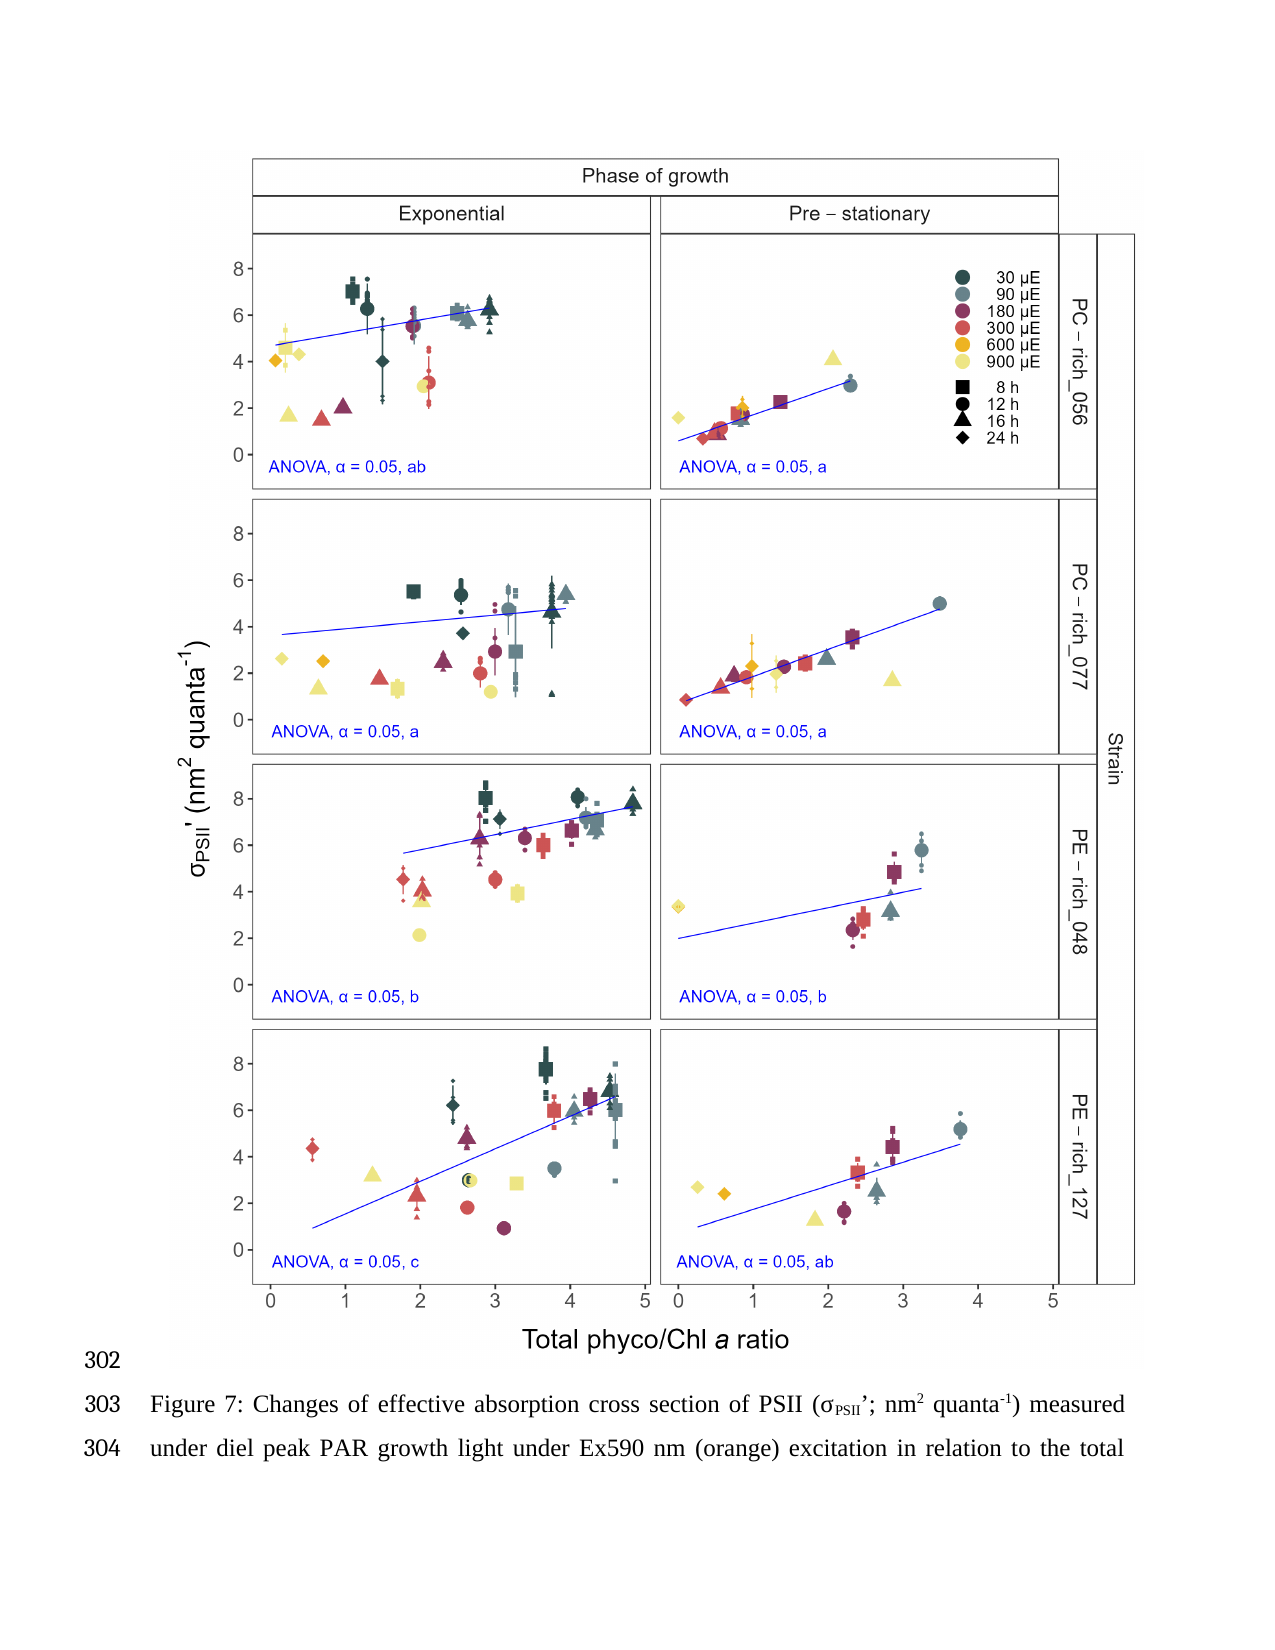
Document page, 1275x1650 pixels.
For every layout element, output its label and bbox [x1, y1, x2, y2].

picture [168, 150, 1144, 1369]
text [150, 1389, 1125, 1461]
